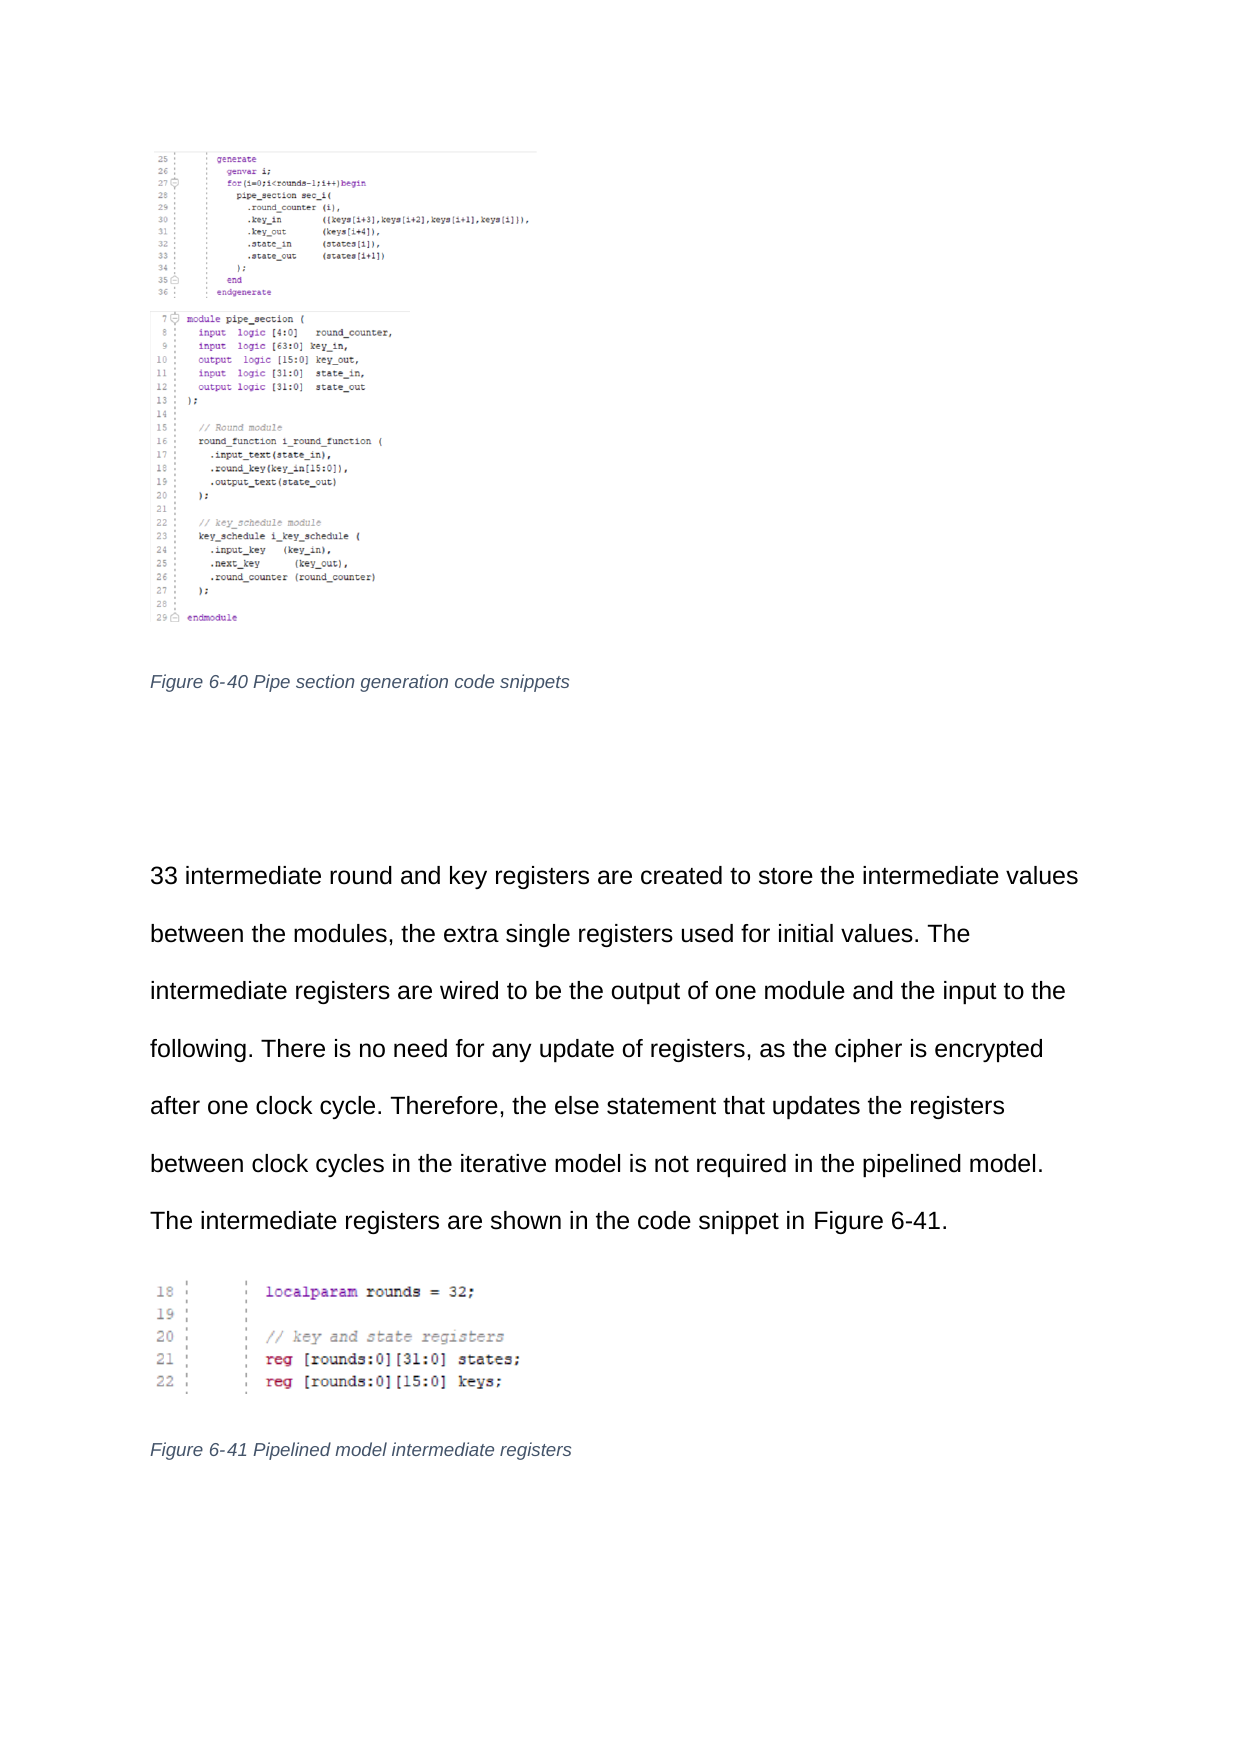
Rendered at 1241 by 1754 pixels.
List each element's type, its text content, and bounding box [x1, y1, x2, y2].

picture [150, 150, 537, 625]
picture [150, 1280, 532, 1394]
